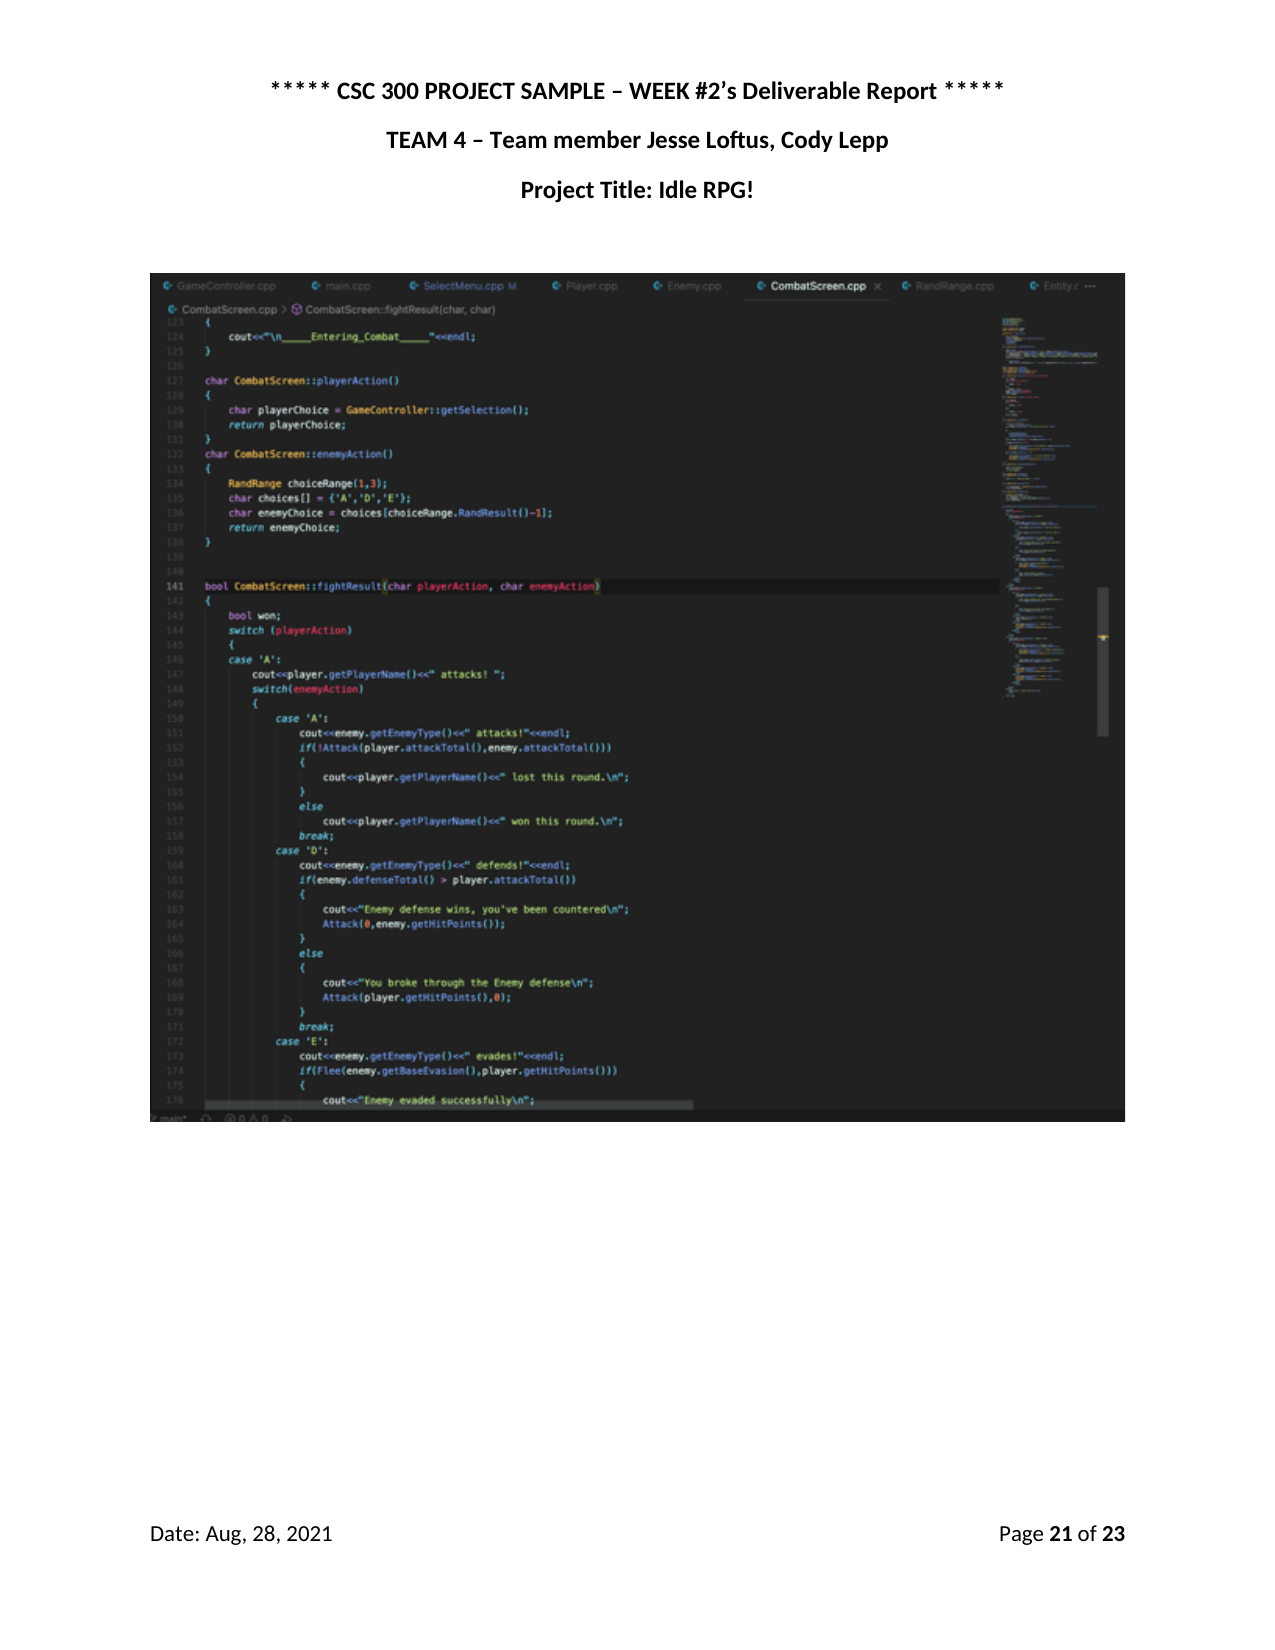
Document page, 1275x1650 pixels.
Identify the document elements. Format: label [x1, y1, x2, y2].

picture [150, 273, 1125, 1122]
